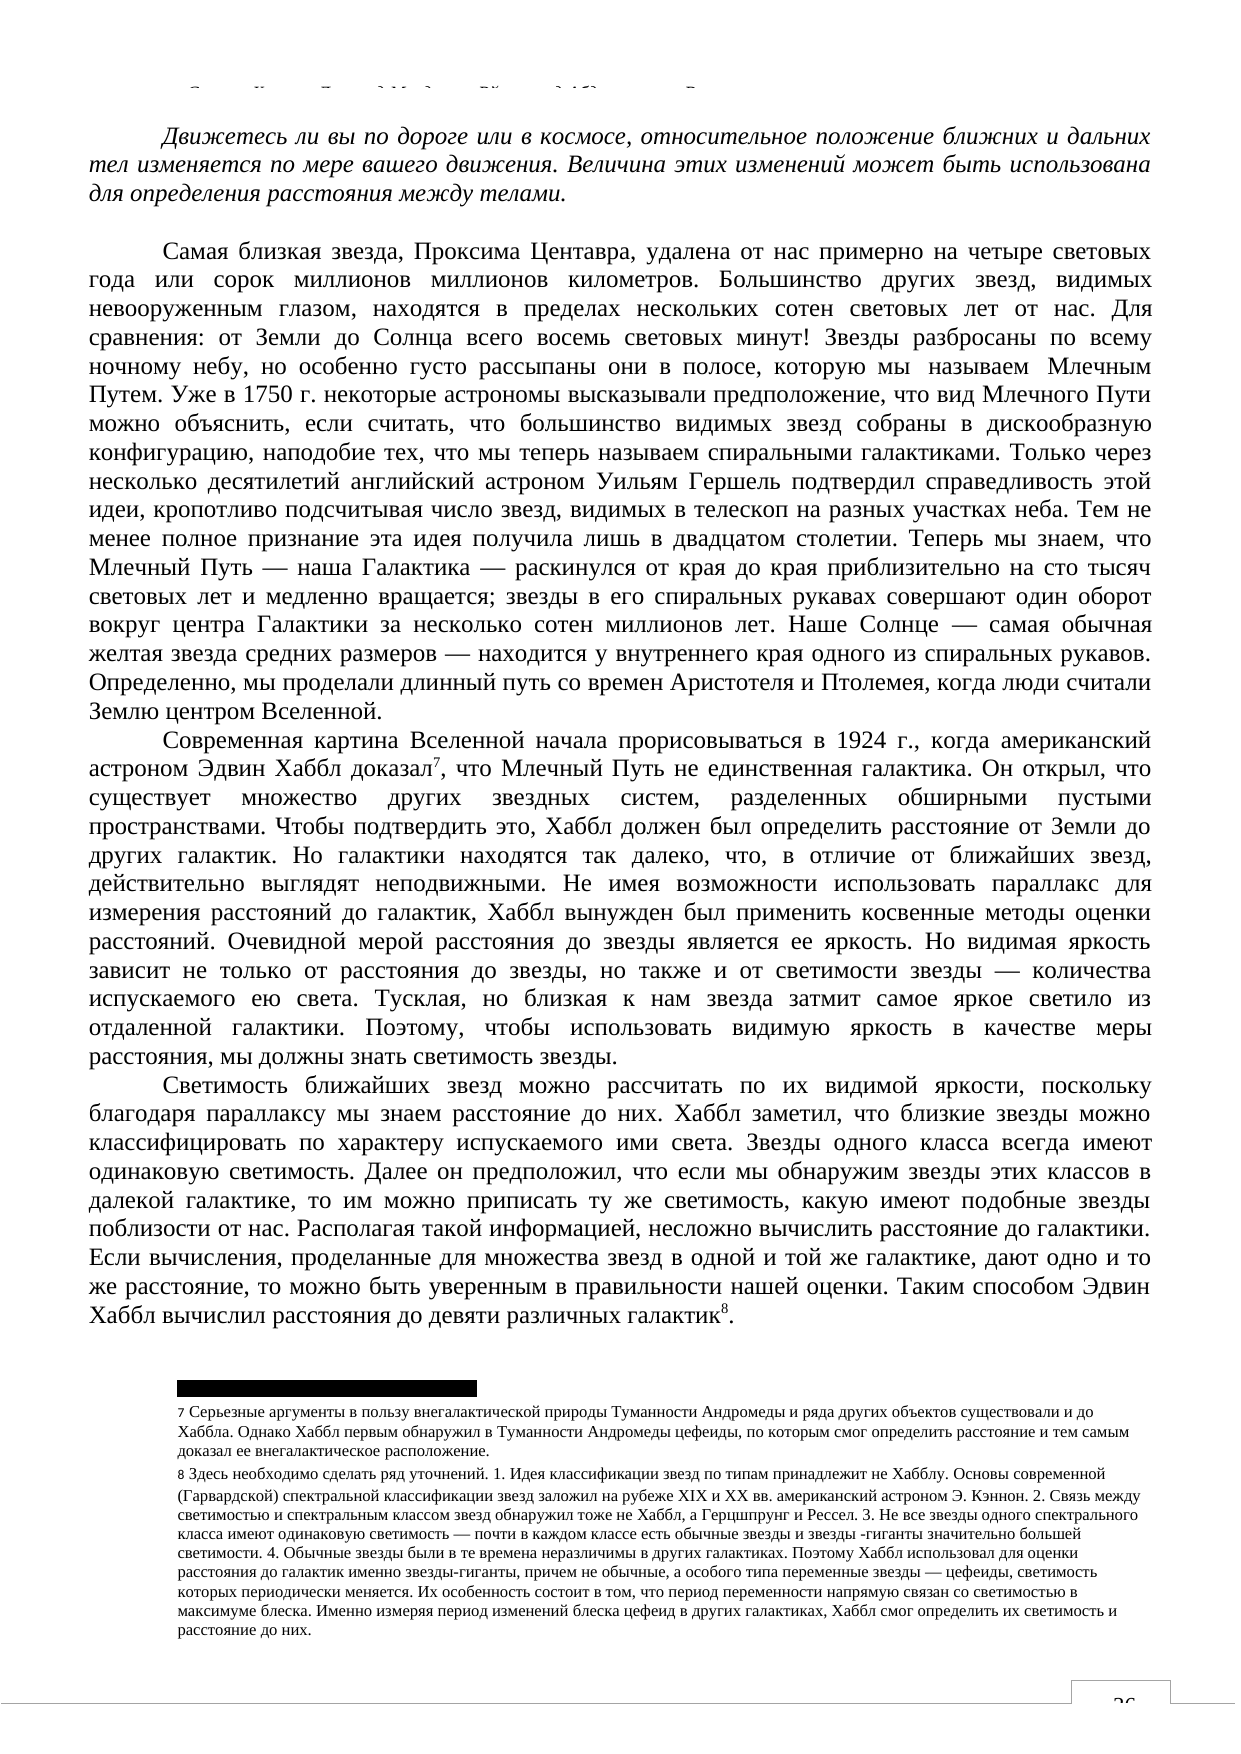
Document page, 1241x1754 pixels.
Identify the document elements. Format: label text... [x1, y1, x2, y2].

text (Гарвардской) спектральной классификации звезд заложил на рубеже XIX и XX вв. американский астроном Э. Кэннон. 2. Связь между светимостью и спектральным классом звезд обнаружил тоже не Хаббл, а Герцшпрунг и Рессел. 3. Не все звезды одного спектрального класса имеют одинаковую светимость — почти в каждом классе есть обычные звезды и звезды -гиганты значительно большей светимости. 4. Обычные звезды были в те времена неразличимы в других галактиках. Поэтому Хаббл использовал для оценки расстояния до галактик именно звезды-гиганты, причем не обычные, а особого типа переменные звезды — цефеиды, светимость которых периодически меняется. Их особенность состоит в том, что период переменности напрямую связан со светимостью в максимуме блеска. Именно измеряя период изменений блеска цефеид в других галактиках, Хаббл смог определить их светимость и расстояние до них. [177, 1486, 1143, 1639]
list Серьезные аргументы в пользу внегалактической природы Туманности Андромеды и ряда других объектов существовали и до Хаббла. Однако Хаббл первым обнаружил в Туманности Андромеды цефеиды, по которым смог определить расстояние и тем самым доказал ее внегалактическое расположение. [177, 1380, 1130, 1460]
text Современная картина Вселенной начала прорисовываться в 1924 г., когда американский астроном Эдвин Хаббл доказал7, что Млечный Путь не единственная галактика. Он открыл, что существует множество других звездных систем, разделенных обширными пустыми пространствами. Чтобы подтвердить это, Хаббл должен был определить расстояние от Земли до других галактик. Но галактики находятся так далеко, что, в отличие от ближайших звезд, действительно выглядят неподвижными. Не имея возможности использовать параллакс для измерения расстояний до галактик, Хаббл вынужден был применить косвенные методы оценки расстояний. Очевидной мерой расстояния до звезды является ее яркость. Но видимая яркость зависит не только от расстояния до звезды, но также и от светимости звезды — количества испускаемого ею света. Тусклая, но близкая к нам звезда затмит самое яркое светило из отдаленной галактики. Поэтому, чтобы использовать видимую яркость в качестве меры расстояния, мы должны знать светимость звезды. [88, 725, 1152, 1070]
text Движетесь ли вы по дороге или в космосе, относительное положение ближних и дальних тел изменяется по мере вашего движения. Величина этих изменений может быть использована для определения расстояния между телами. [88, 121, 1152, 207]
text Самая близкая звезда, Проксима Центавра, удалена от нас примерно на четыре световых года или сорок миллионов миллионов километров. Большинство других звезд, видимых невооруженным глазом, находятся в пределах нескольких сотен световых лет от нас. Для сравнения: от Земли до Солнца всего восемь световых минут! Звезды разбросаны по всему ночному небу, но особенно густо рассыпаны они в полосе, которую мы называем Млечным Путем. Уже в 1750 г. некоторые астрономы высказывали предположение, что вид Млечного Пути можно объяснить, если считать, что большинство видимых звезд собраны в дискообразную конфигурацию, наподобие тех, что мы теперь называем спиральными галактиками. Только через несколько десятилетий английский астроном Уильям Гершель подтвердил справедливость этой идеи, кропотливо подсчитывая число звезд, видимых в телескоп на разных участках неба. Тем не менее полное признание эта идея получила лишь в двадцатом столетии. Теперь мы знаем, что Млечный Путь — наша Галактика — раскинулся от края до края приблизительно на сто тысяч световых лет и медленно вращается; звезды в его спиральных рукавах совершают один оборот вокруг центра Галактики за несколько сотен миллионов лет. Наше Солнце — самая обычная желтая звезда средних размеров — находится у внутреннего края одного из спиральных рукавов. Определенно, мы проделали длинный путь со времен Аристотеля и Птолемея, когда люди считали Землю центром Вселенной. [88, 236, 1152, 724]
text Светимость ближайших звезд можно рассчитать по их видимой яркости, поскольку благодаря параллаксу мы знаем расстояние до них. Хаббл заметил, что близкие звезды можно классифицировать по характеру испускаемого ими света. Звезды одного класса всегда имеют одинаковую светимость. Далее он предположил, что если мы обнаружим звезды этих классов в далекой галактике, то им можно приписать ту же светимость, какую имеют подобные звезды поблизости от нас. Располагая такой информацией, несложно вычислить расстояние до галактики. Если вычисления, проделанные для множества звезд в одной и той же галактике, дают одно и то же расстояние, то можно быть уверенным в правильности нашей оценки. Таким способом Эдвин Хаббл вычислил расстояния до девяти различных галактик8. [88, 1070, 1152, 1328]
list Здесь необходимо сделать ряд уточнений. 1. Идея классификации звезд по типам принадлежит не Хабблу. Основы современной [177, 1461, 1163, 1484]
